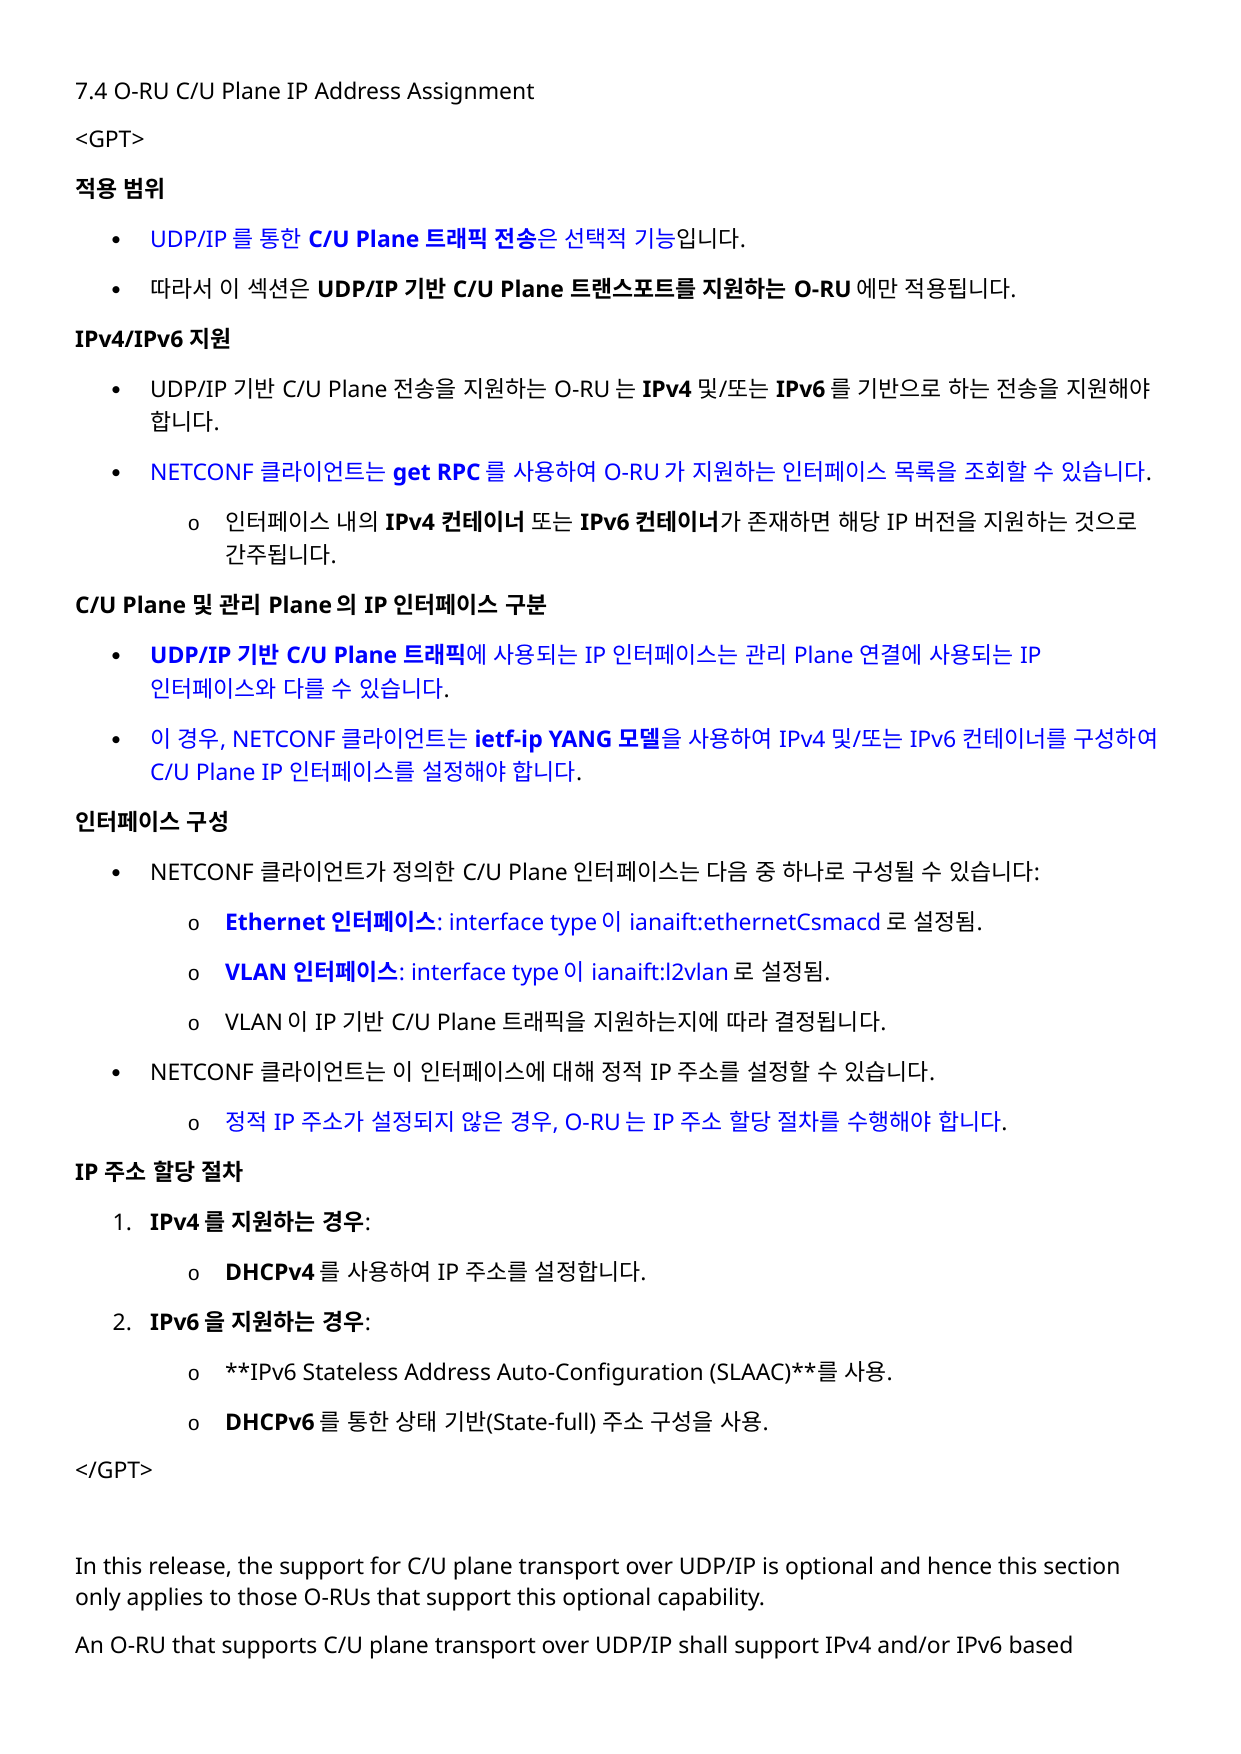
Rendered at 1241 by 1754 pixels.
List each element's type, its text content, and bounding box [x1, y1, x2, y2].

text 인터페이스 구성 [75, 804, 1165, 837]
text <GPT> [75, 123, 1165, 154]
text In this release, the support for C/U plane transport over UDP/IP is optional and hence this section only applies to those O-RUs that support this optional capability. [75, 1550, 1165, 1612]
list NETCONF 클라이언트가 정의한 C/U Plane 인터페이스는 다음 중 하나로 구성될 수 있습니다: [112, 854, 1165, 887]
list UDP/IP 기반 C/U Plane 트래픽에 사용되는 IP 인터페이스는 관리 Plane 연결에 사용되는 IP 인터페이스와 다를 수 있습니다. [112, 637, 1165, 704]
list 따라서 이 섹션은 UDP/IP 기반 C/U Plane 트랜스포트를 지원하는 O-RU에만 적용됩니다. [112, 271, 1165, 304]
list DHCPv4를 사용하여 IP 주소를 설정합니다. [187, 1254, 1165, 1287]
text IPv4/IPv6 지원 [75, 321, 1165, 354]
list VLAN이 IP 기반 C/U Plane 트래픽을 지원하는지에 따라 결정됩니다. [187, 1004, 1165, 1037]
list UDP/IP 기반 C/U Plane 전송을 지원하는 O-RU는 IPv4 및/또는 IPv6를 기반으로 하는 전송을 지원해야 합니다. [112, 371, 1165, 437]
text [75, 1629, 1165, 1660]
list NETCONF 클라이언트는 이 인터페이스에 대해 정적 IP 주소를 설정할 수 있습니다. [112, 1054, 1165, 1087]
text 적용 범위 [75, 171, 1165, 204]
list NETCONF 클라이언트는 get RPC를 사용하여 O-RU가 지원하는 인터페이스 목록을 조회할 수 있습니다. [112, 454, 1165, 487]
list UDP/IP를 통한 C/U Plane 트래픽 전송은 선택적 기능입니다. [112, 221, 1165, 254]
list DHCPv6를 통한 상태 기반(State-full) 주소 구성을 사용. [187, 1404, 1165, 1437]
list VLAN 인터페이스: interface type이 ianaift:l2vlan로 설정됨. [187, 954, 1165, 987]
text </GPT> [75, 1454, 1165, 1485]
list 인터페이스 내의 IPv4 컨테이너 또는 IPv6 컨테이너가 존재하면 해당 IP 버전을 지원하는 것으로 간주됩니다. [187, 504, 1165, 571]
subtitle 7.4 O-RU C/U Plane IP Address Assignment [75, 75, 1165, 106]
list **IPv6 Stateless Address Auto-Configuration (SLAAC)**를 사용. [187, 1354, 1165, 1387]
text C/U Plane 및 관리 Plane의 IP 인터페이스 구분 [75, 587, 1165, 621]
list IPv4를 지원하는 경우: [112, 1204, 1165, 1237]
text IP 주소 할당 절차 [75, 1154, 1165, 1187]
list Ethernet 인터페이스: interface type이 ianaift:ethernetCsmacd로 설정됨. [187, 904, 1165, 937]
list 정적 IP 주소가 설정되지 않은 경우, O-RU는 IP 주소 할당 절차를 수행해야 합니다. [187, 1104, 1165, 1137]
list IPv6을 지원하는 경우: [112, 1304, 1165, 1337]
list 이 경우, NETCONF 클라이언트는 ietf-ip YANG 모델을 사용하여 IPv4 및/또는 IPv6 컨테이너를 구성하여 C/U Plane IP 인터페이스를 설정해야 합니다. [112, 721, 1165, 787]
